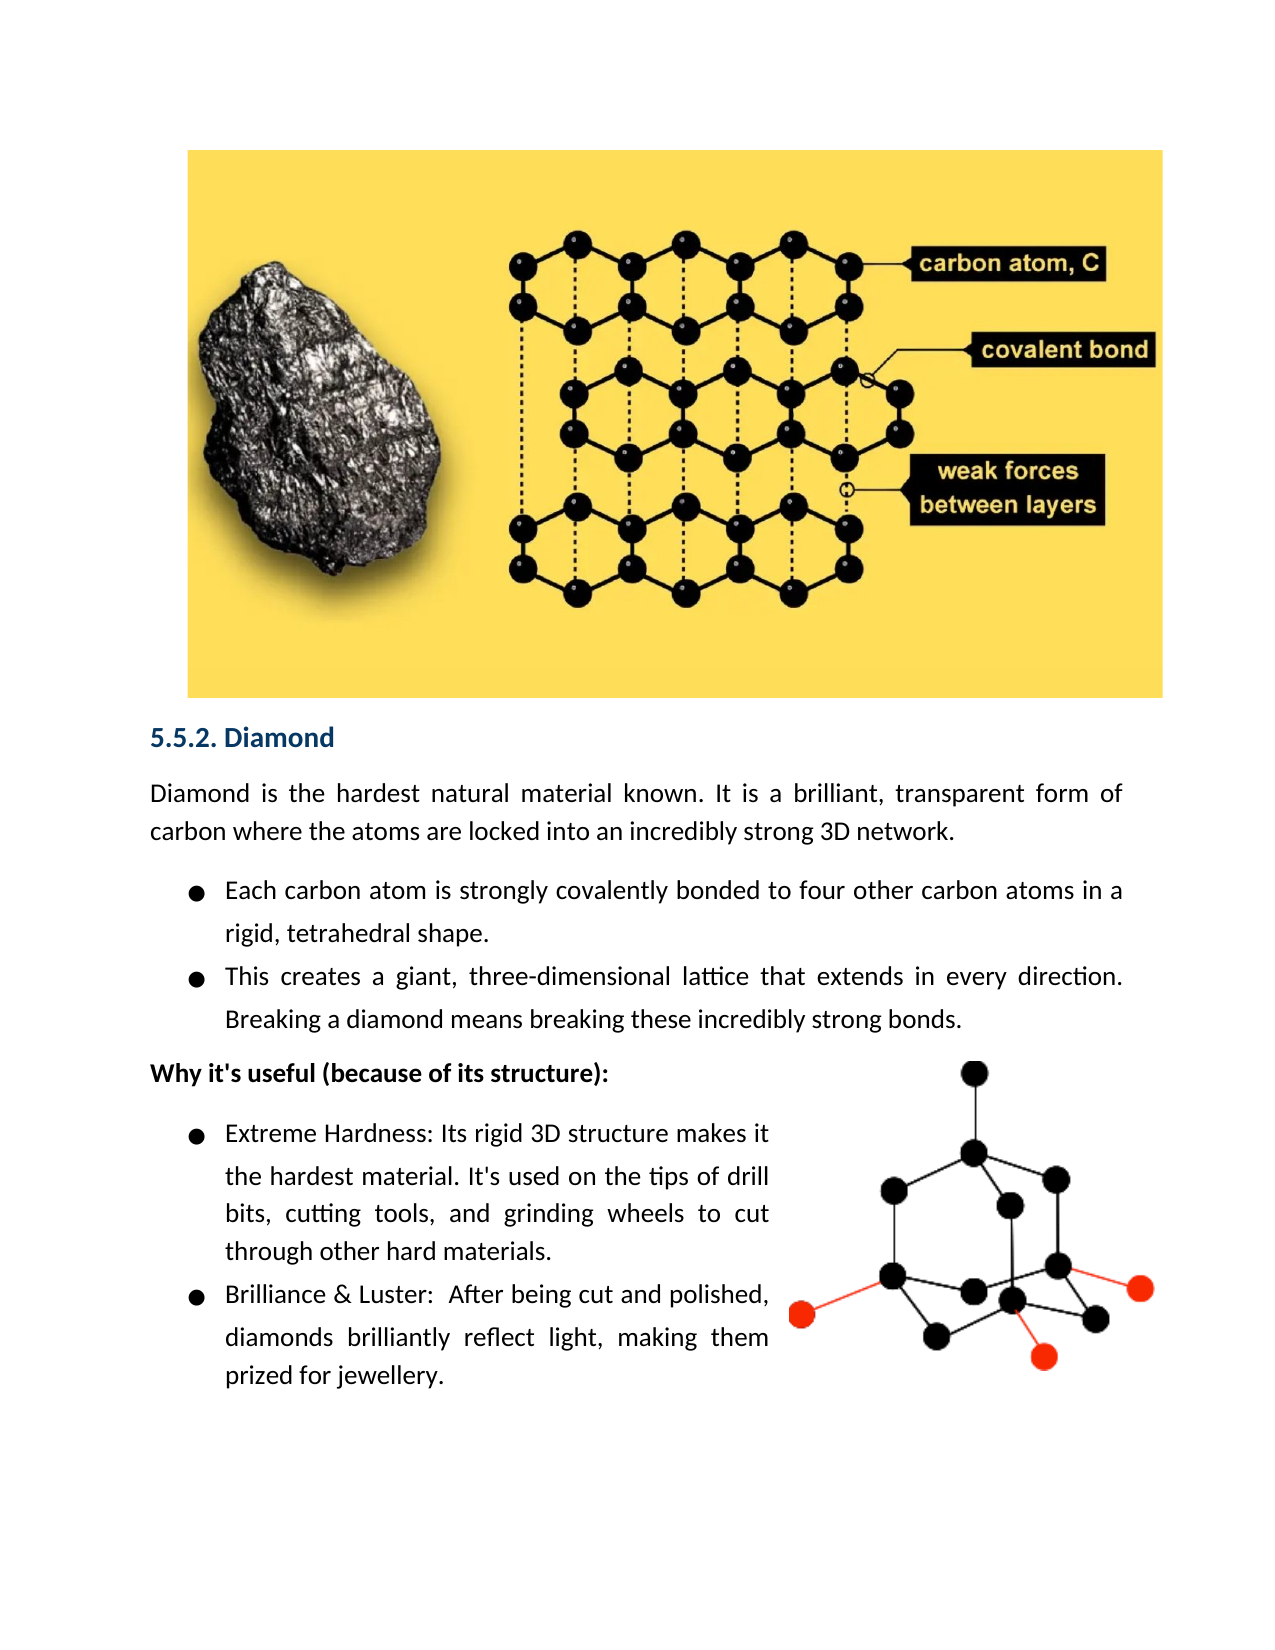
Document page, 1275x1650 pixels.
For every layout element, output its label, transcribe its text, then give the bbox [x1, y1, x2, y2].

picture [187, 150, 1163, 698]
list Brilliance & Luster: After being cut and polished, diamonds brilliantly reflect light, making them prized for jewellery. [187, 1272, 1125, 1391]
text 5.5.2. Diamond [150, 719, 1125, 754]
text Why it's useful (because of its structure): [150, 1057, 1125, 1089]
list Each carbon atom is strongly covalently bonded to four other carbon atoms in a rigid, tetrahedral shape. [187, 869, 1125, 949]
list This creates a giant, three-dimensional lattice that extends in every direction. Breaking a diamond means breaking these incredibly strong bonds. [187, 954, 1125, 1035]
picture [789, 1061, 1155, 1371]
text Diamond is the hardest natural material known. It is a brilliant, transparent form of carbon where the atoms are locked into an incredibly strong 3D network. [150, 776, 1125, 847]
list Extreme Hardness: Its rigid 3D structure makes it the hardest material. It's used on the tips of drill bits, cutting tools, and grinding wheels to cut through other hard materials. [187, 1111, 789, 1268]
